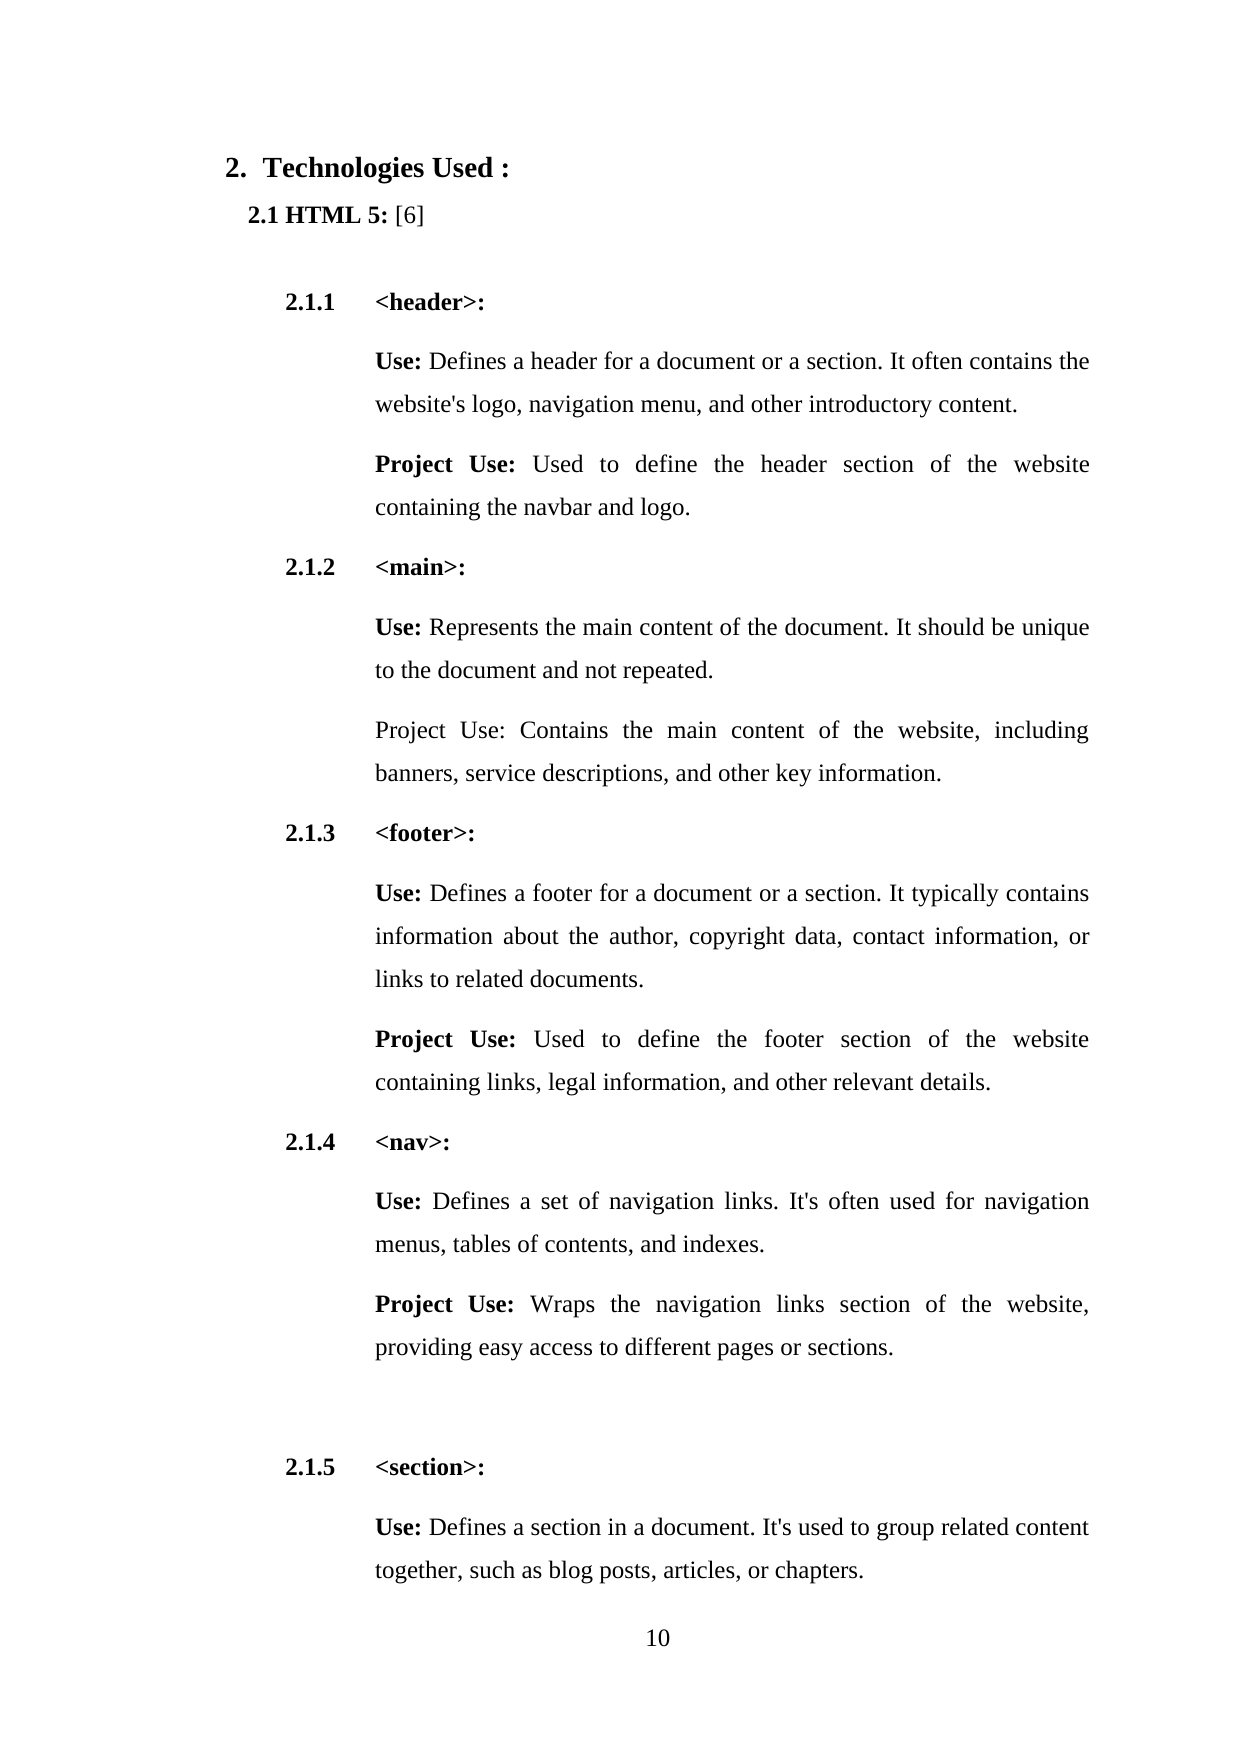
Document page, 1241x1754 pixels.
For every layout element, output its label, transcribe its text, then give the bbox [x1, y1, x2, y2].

list <main>: [285, 552, 1090, 581]
text Use: Represents the main content of the document. It should be unique to the document and not repeated. [375, 612, 1090, 684]
text Use: Defines a header for a document or a section. It often contains the website's logo, navigation menu, and other introductory content. [375, 346, 1090, 418]
text Project Use: Used to define the footer section of the website containing links, legal information, and other relevant details. [375, 1024, 1090, 1096]
text Use: Defines a set of navigation links. It's often used for navigation menus, tables of contents, and indexes. [375, 1186, 1090, 1258]
text Project Use: Used to define the header section of the website containing the navbar and logo. [375, 449, 1090, 521]
list <nav>: [285, 1127, 1090, 1155]
list <footer>: [285, 818, 1090, 847]
text Use: Defines a section in a document. It's used to group related content together, such as blog posts, articles, or chapters. [375, 1512, 1090, 1584]
text Use: Defines a footer for a document or a section. It typically contains information about the author, copyright data, contact information, or links to related documents. [375, 878, 1090, 993]
list 2.1 HTML 5: [6] [248, 200, 1090, 229]
list Technologies Used : [225, 150, 1090, 183]
list <section>: [285, 1452, 1090, 1481]
text Project Use: Wraps the navigation links section of the website, providing easy access to different pages or sections. [375, 1289, 1090, 1361]
list <header>: [285, 287, 1090, 315]
text Project Use: Contains the main content of the website, including banners, service descriptions, and other key information. [375, 715, 1090, 787]
